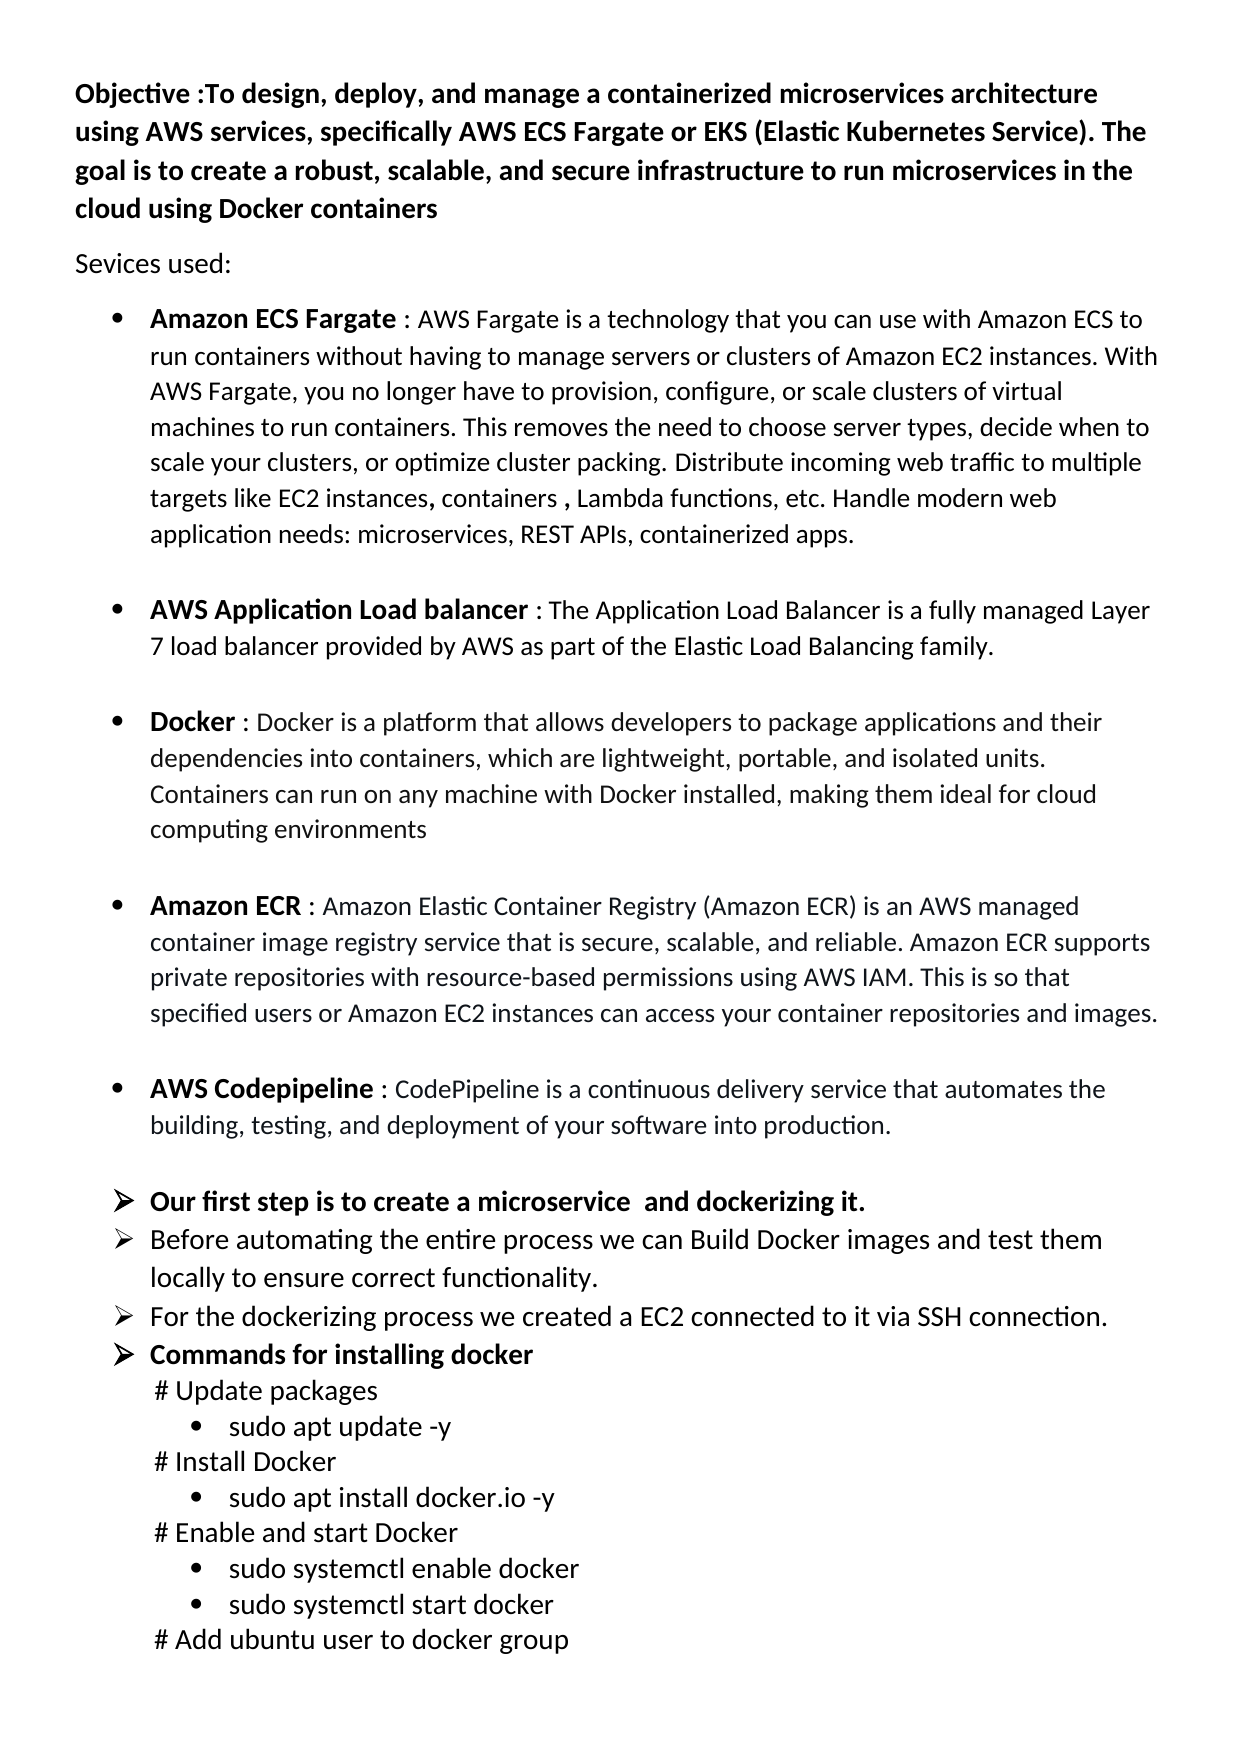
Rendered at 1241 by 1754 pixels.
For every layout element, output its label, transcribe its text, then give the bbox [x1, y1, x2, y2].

list sudo systemctl enable docker [191, 1550, 1165, 1586]
list Commands for installing docker [112, 1336, 1165, 1372]
list sudo systemctl start docker [191, 1586, 1165, 1621]
list sudo apt update -y [191, 1408, 1165, 1443]
text # Update packages [75, 1372, 1165, 1408]
list For the dockerizing process we created a EC2 connected to it via SSH connection. [112, 1298, 1165, 1333]
text # Install Docker [75, 1443, 1165, 1479]
list sudo apt install docker.io -y [191, 1479, 1165, 1514]
text Sevices used: [75, 245, 1165, 281]
list Our first step is to create a microservice and dockerizing it. [112, 1183, 1165, 1218]
list Before automating the entire process we can Build Docker images and test them locally to ensure correct functionality. [112, 1221, 1165, 1295]
text Objective :To design, deploy, and manage a containerized microservices architecture using AWS services, specifically AWS ECS Fargate or EKS (Elastic Kubernetes Service). The goal is to create a robust, scalable, and secure infrastructure to run microservices in the cloud using Docker containers [75, 75, 1165, 226]
list Amazon ECS Fargate : AWS Fargate is a technology that you can use with Amazon ECS to run containers without having to manage servers or clusters of Amazon EC2 instances. With AWS Fargate, you no longer have to provision, configure, or scale clusters of virtual machines to run containers. This removes the need to choose server types, decide when to scale your clusters, or optimize cluster packing. Distribute incoming web traffic to multiple targets like EC2 instances, containers , Lambda functions, etc. Handle modern web application needs: microservices, REST APIs, containerized apps. [112, 301, 1165, 550]
list Docker : Docker is a platform that allows developers to package applications and their dependencies into containers, which are lightweight, portable, and isolated units. Containers can run on any machine with Docker installed, making them ideal for cloud computing environments [112, 703, 1165, 846]
list AWS Codepipeline : CodePipeline is a continuous delivery service that automates the building, testing, and deployment of your software into production. [112, 1070, 1165, 1142]
list AWS Application Load balancer : The Application Load Balancer is a fully managed Layer 7 load balancer provided by AWS as part of the Elastic Load Balancing family. [112, 591, 1165, 662]
text # Enable and start Docker [75, 1514, 1165, 1550]
text # Add ubuntu user to docker group [75, 1621, 1165, 1657]
list Amazon ECR : Amazon Elastic Container Registry (Amazon ECR) is an AWS managed container image registry service that is secure, scalable, and reliable. Amazon ECR supports private repositories with resource-based permissions using AWS IAM. This is so that specified users or Amazon EC2 instances can access your container repositories and images. [112, 887, 1165, 1029]
